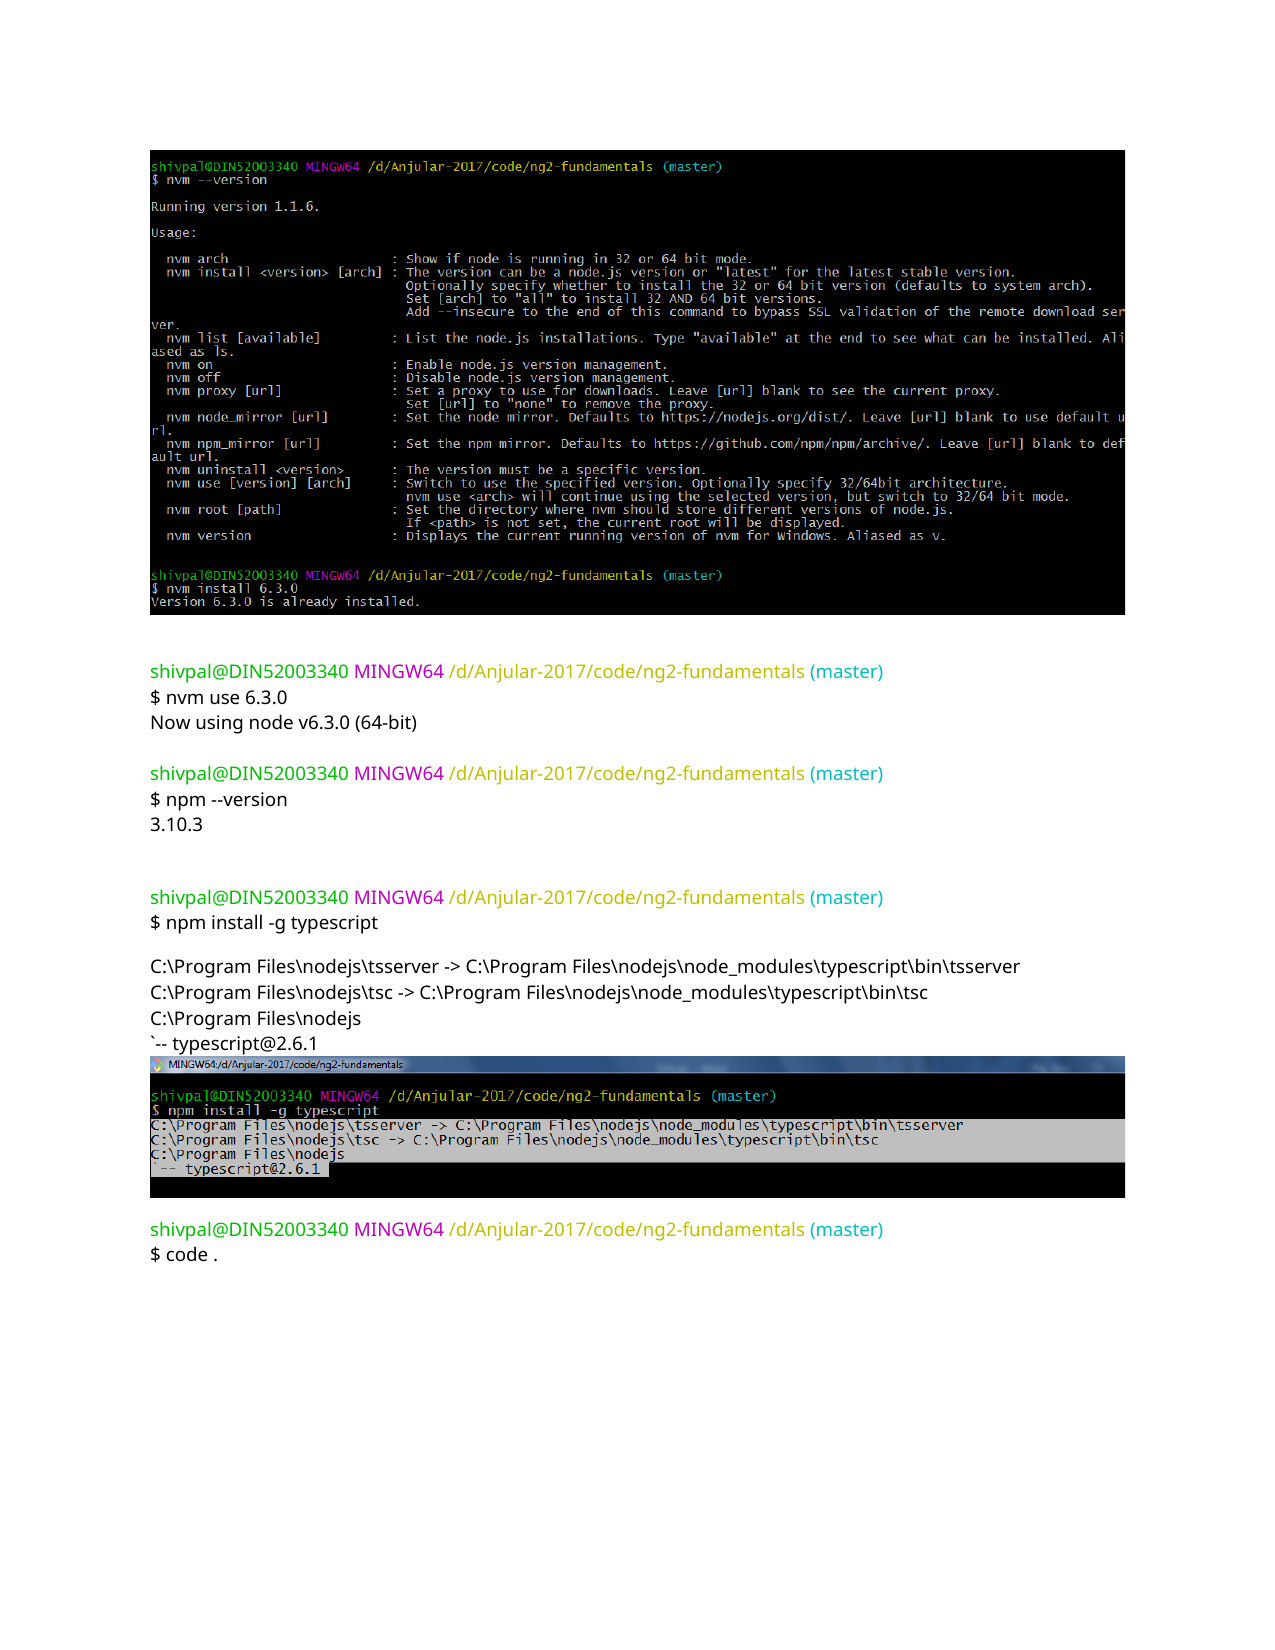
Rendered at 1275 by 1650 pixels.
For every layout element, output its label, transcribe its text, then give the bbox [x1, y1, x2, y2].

text C:\Program Files\nodejs\tsc -> C:\Program Files\nodejs\node_modules\typescript\bin\tsc [150, 979, 1125, 1005]
text C:\Program Files\nodejs\tsserver -> C:\Program Files\nodejs\node_modules\typescript\bin\tsserver [150, 954, 1125, 979]
text $ code . [150, 1242, 1125, 1267]
text shivpal@DIN52003340 MINGW64 /d/Anjular-2017/code/ng2-fundamentals (master) [150, 1216, 1125, 1242]
text 3.10.3 [150, 812, 1125, 837]
text $ npm install -g typescript [150, 910, 1125, 935]
picture [150, 150, 1125, 615]
text shivpal@DIN52003340 MINGW64 /d/Anjular-2017/code/ng2-fundamentals (master) [150, 659, 1125, 684]
text Now using node v6.3.0 (64-bit) [150, 710, 1125, 735]
text `-- typescript@2.6.1 [150, 1030, 1125, 1056]
text shivpal@DIN52003340 MINGW64 /d/Anjular-2017/code/ng2-fundamentals (master) [150, 884, 1125, 910]
text shivpal@DIN52003340 MINGW64 /d/Anjular-2017/code/ng2-fundamentals (master) [150, 761, 1125, 786]
picture [150, 1056, 1125, 1198]
text $ npm --version [150, 786, 1125, 812]
text $ nvm use 6.3.0 [150, 684, 1125, 710]
text C:\Program Files\nodejs [150, 1005, 1125, 1030]
